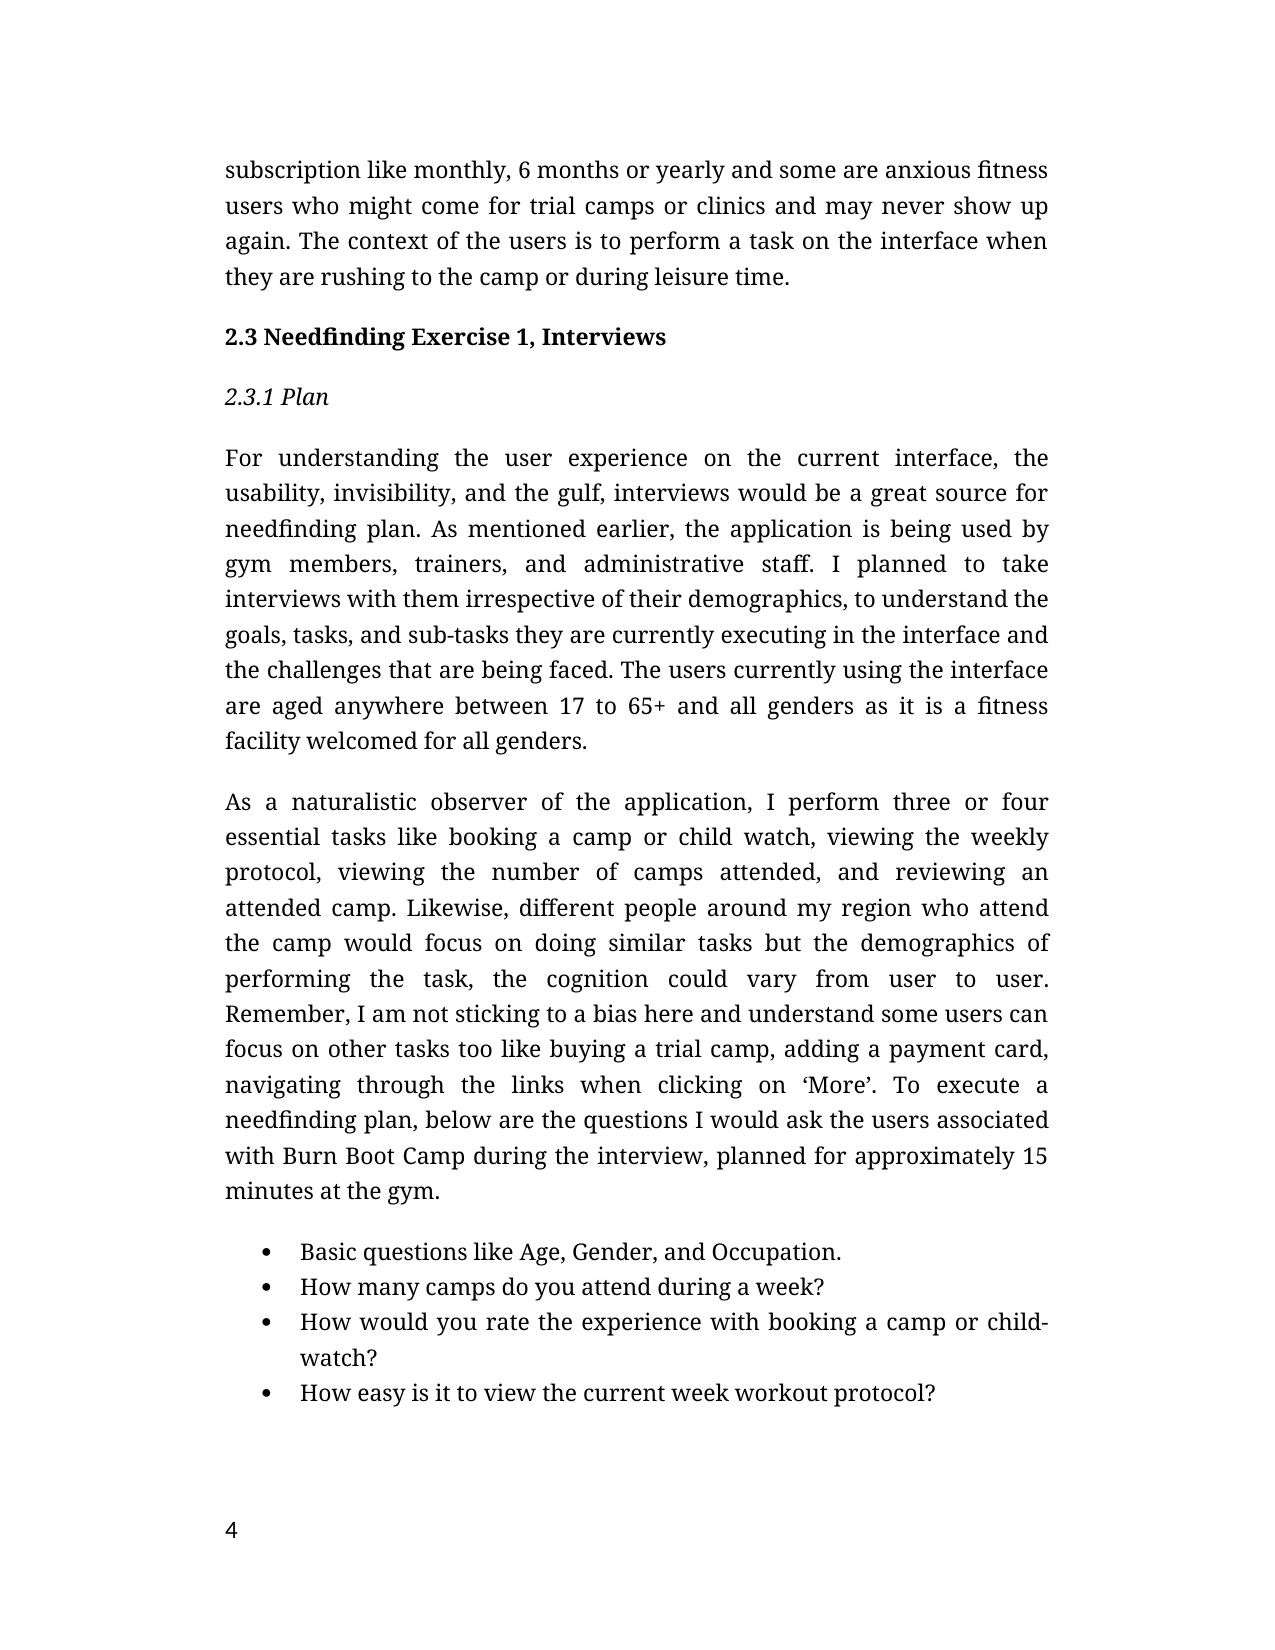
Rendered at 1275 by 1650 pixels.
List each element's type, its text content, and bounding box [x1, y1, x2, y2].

list How would you rate the experience with booking a camp or child-watch? [262, 1302, 1050, 1373]
text 2.3.1 Plan [225, 377, 1050, 412]
list Basic questions like Age, Gender, and Occupation. [262, 1231, 1050, 1267]
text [225, 150, 1050, 292]
text As a naturalistic observer of the application, I perform three or four essential tasks like booking a camp or child watch, viewing the weekly protocol, viewing the number of camps attended, and reviewing an attended camp. Likewise, different people around my region who attend the camp would focus on doing similar tasks but the demographics of performing the task, the cognition could vary from user to user. Remember, I am not sticking to a bias here and understand some users can focus on other tasks too like buying a trial camp, adding a payment card, navigating through the links when clicking on ‘More’. To execute a needfinding plan, below are the questions I would ask the users associated with Burn Boot Camp during the interview, planned for approximately 15 minutes at the gym. [225, 781, 1050, 1206]
list How easy is it to view the current week workout protocol? [262, 1373, 1050, 1408]
text 2.3 Needfinding Exercise 1, Interviews [225, 317, 1050, 352]
text For understanding the user experience on the current interface, the usability, invisibility, and the gulf, interviews would be a great source for needfinding plan. As mentioned earlier, the application is being used by gym members, trainers, and administrative staff. I planned to take interviews with them irrespective of their demographics, to understand the goals, tasks, and sub-tasks they are currently executing in the interface and the challenges that are being faced. The users currently using the interface are aged anywhere between 17 to 65+ and all genders as it is a fitness facility welcomed for all genders. [225, 437, 1050, 756]
list How many camps do you attend during a week? [262, 1267, 1050, 1302]
